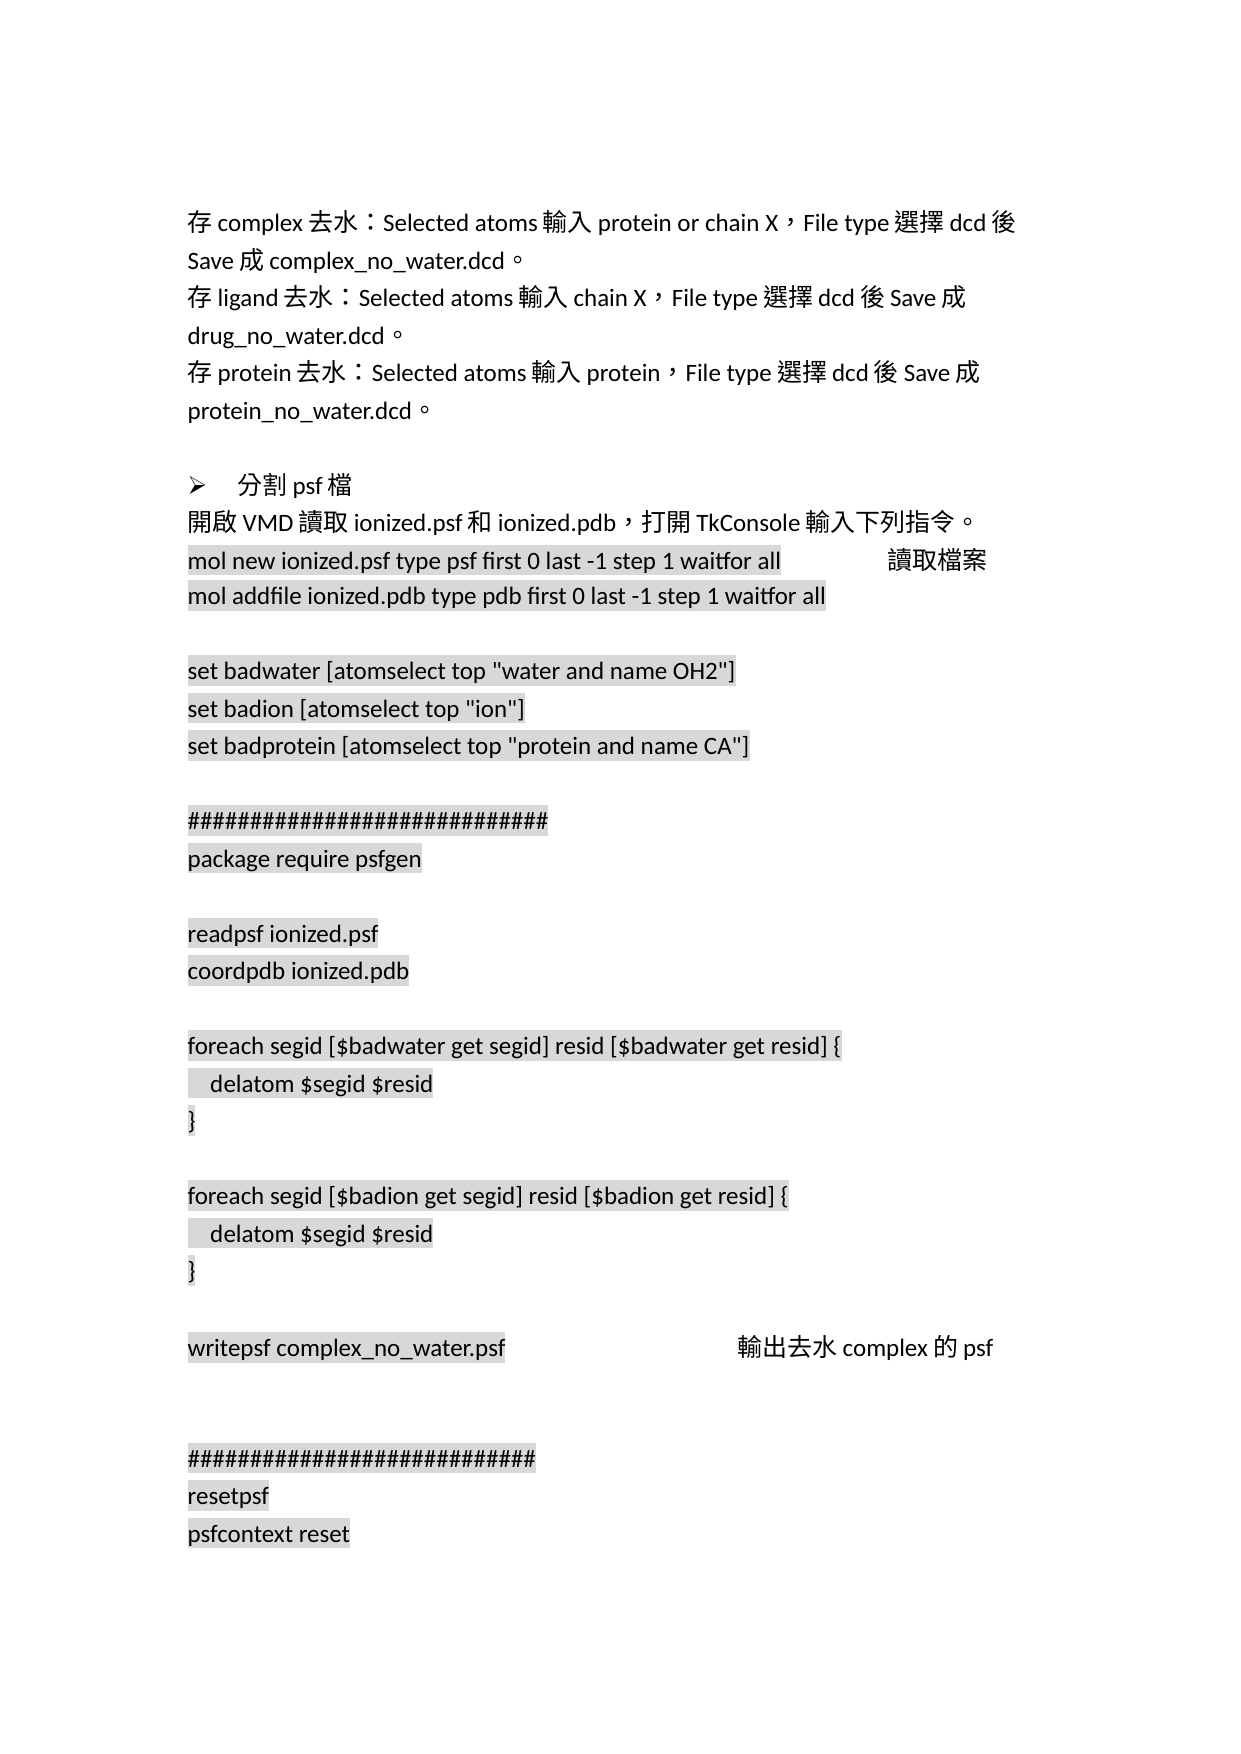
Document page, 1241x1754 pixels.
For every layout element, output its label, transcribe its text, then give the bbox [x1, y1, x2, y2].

text ############################# [187, 802, 1053, 839]
text } [187, 1252, 1053, 1289]
text delatom $segid $resid [187, 1064, 1053, 1102]
text foreach segid [$badwater get segid] resid [$badwater get resid] { [187, 1027, 1053, 1064]
text resetpsf [187, 1477, 1053, 1514]
text 存complex去水：Selected atoms輸入protein or chain X，File type選擇dcd後Save成complex_no_water.dcd。 [187, 202, 1053, 277]
text set badprotein [atomselect top "protein and name CA"] [187, 727, 1053, 764]
text readpsf ionized.psf [187, 914, 1053, 952]
text package require psfgen [187, 839, 1053, 877]
text delatom $segid $resid [187, 1214, 1053, 1252]
text 開啟VMD讀取ionized.psf和ionized.pdb，打開TkConsole輸入下列指令。 [187, 502, 1053, 539]
text 存ligand去水：Selected atoms輸入chain X，File type選擇dcd後Save成drug_no_water.dcd。 [187, 277, 1053, 352]
text mol new ionized.psf type psf first 0 last -1 step 1 waitfor all 讀取檔案 [187, 539, 1053, 577]
text ############################ [187, 1439, 1053, 1477]
text set badwater [atomselect top "water and name OH2"] [187, 652, 1053, 689]
list 分割psf檔 [187, 464, 1053, 502]
text set badion [atomselect top "ion"] [187, 689, 1053, 727]
text psfcontext reset [187, 1514, 1053, 1552]
text } [187, 1102, 1053, 1139]
text foreach segid [$badion get segid] resid [$badion get resid] { [187, 1177, 1053, 1214]
text mol addfile ionized.pdb type pdb first 0 last -1 step 1 waitfor all [187, 577, 1053, 614]
text coordpdb ionized.pdb [187, 952, 1053, 989]
text 存protein去水：Selected atoms輸入protein，File type選擇dcd後Save成protein_no_water.dcd。 [187, 352, 1053, 427]
text writepsf complex_no_water.psf 輸出去水complex的psf [187, 1327, 1053, 1364]
